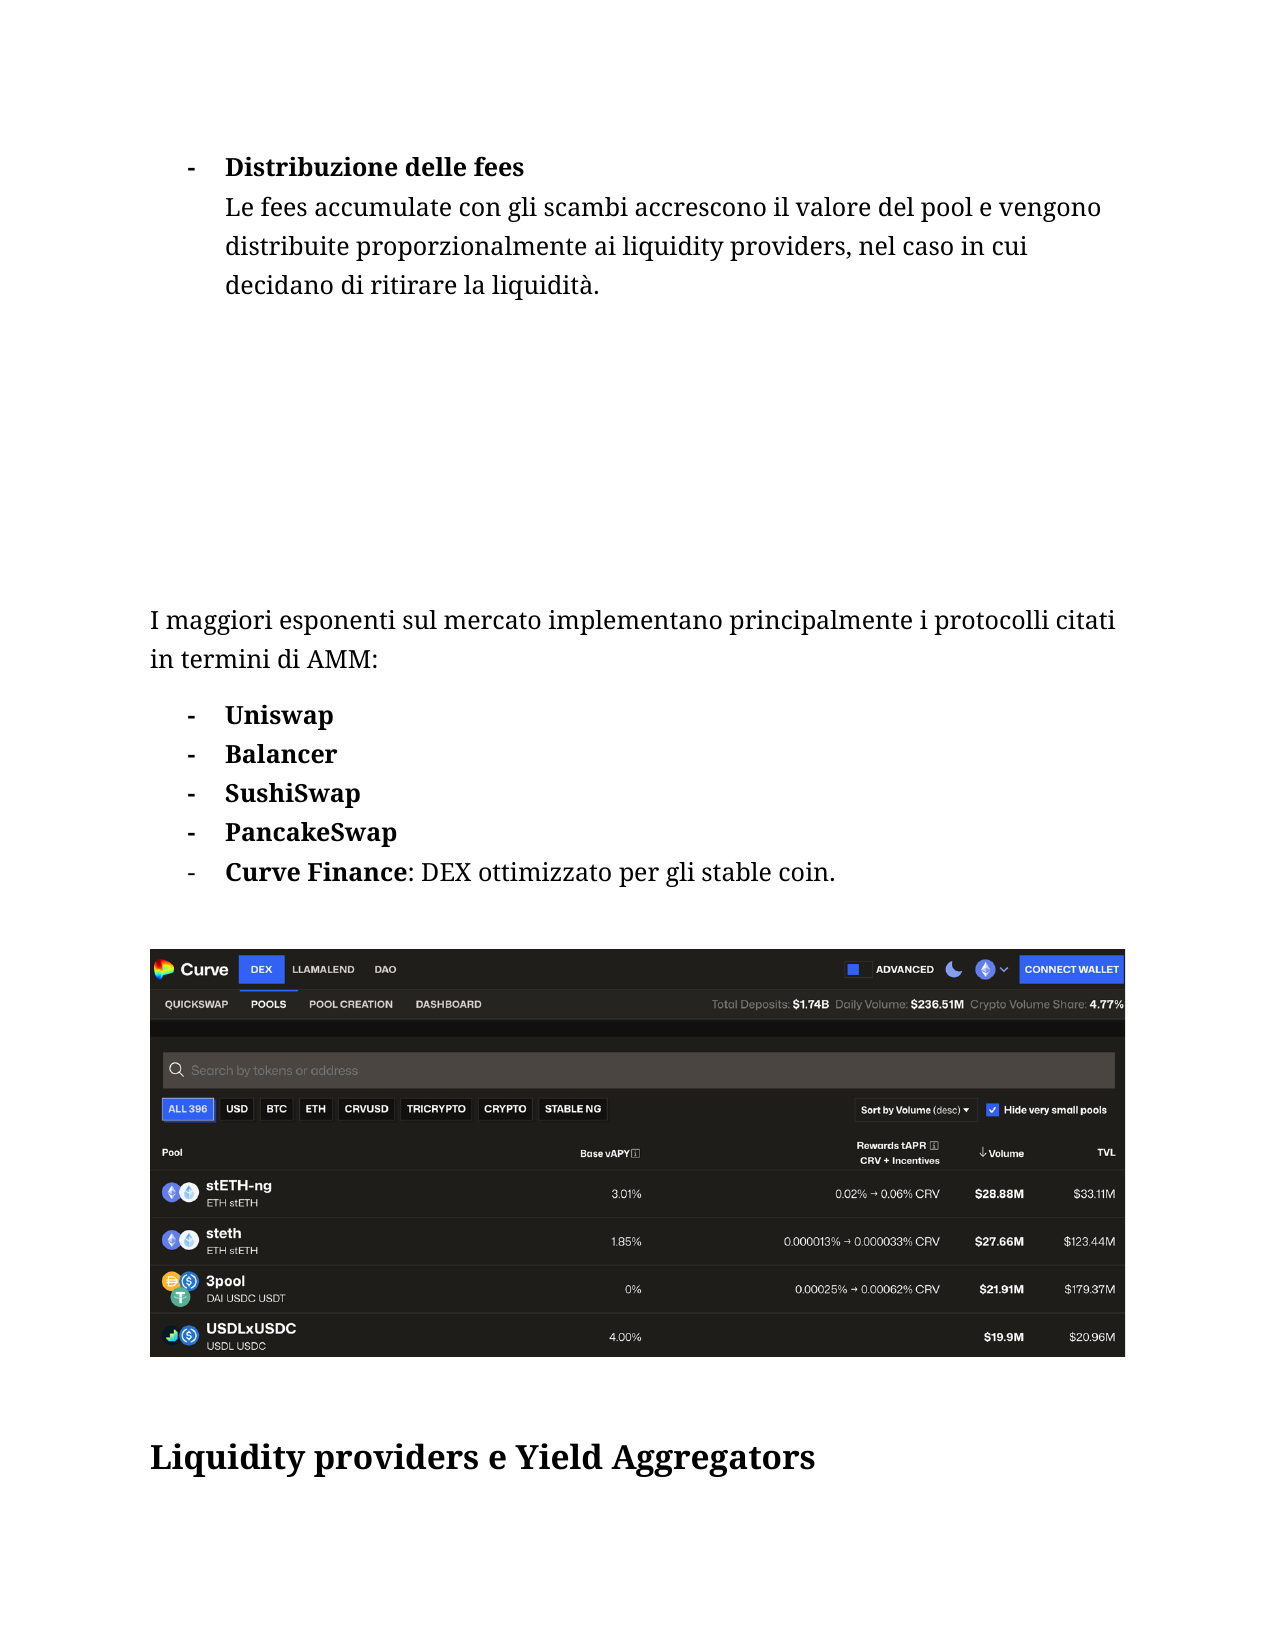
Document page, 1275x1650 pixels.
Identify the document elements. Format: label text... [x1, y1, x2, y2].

list PancakeSwap [187, 815, 1125, 849]
picture [150, 949, 1125, 1357]
list Curve Finance: DEX ottimizzato per gli stable coin. [187, 854, 1125, 888]
subtitle Liquidity providers e Yield Aggregators [150, 1433, 1125, 1479]
list Uniswap [187, 697, 1125, 732]
list SushiSwap [187, 776, 1125, 810]
list Balancer [187, 737, 1125, 771]
list Le fees accumulate con gli scambi accrescono il valore del pool e vengono distribuite proporzionalmente ai liquidity providers, nel caso in cui decidano di ritirare la liquidità. [225, 189, 1125, 302]
text I maggiori esponenti sul mercato implementano principalmente i protocolli citati in termini di AMM: [150, 602, 1125, 676]
list Distribuzione delle fees [187, 150, 1125, 184]
